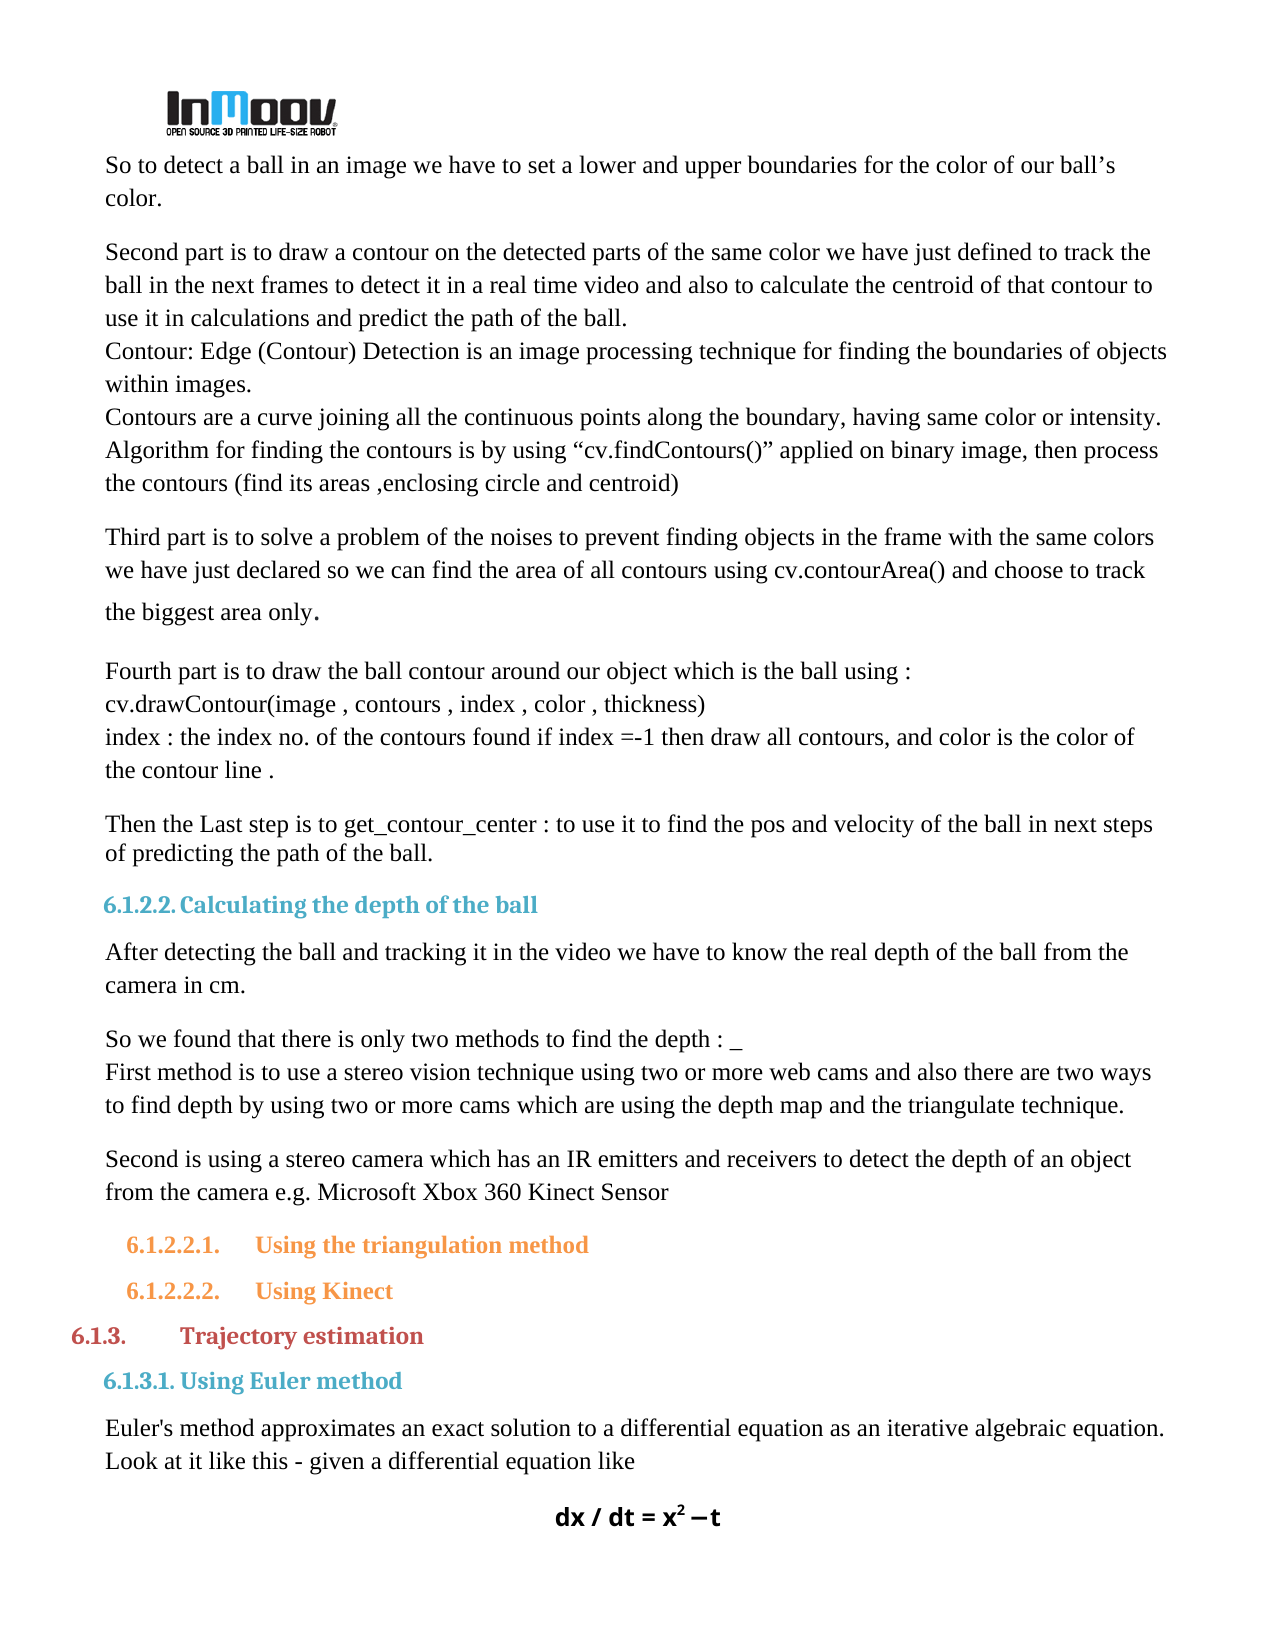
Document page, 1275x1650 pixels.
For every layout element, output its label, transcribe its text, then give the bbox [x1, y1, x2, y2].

text Algorithm for finding the contours is by using “cv.findContours()” applied on binary image, then process the contours (find its areas ,enclosing circle and centroid) [105, 435, 1170, 497]
text dx / dt = x2 −t [105, 1499, 1170, 1534]
text Fourth part is to draw the ball contour around our object which is the ball using : [105, 656, 1170, 685]
text So we found that there is only two methods to find the depth : _ First method is to use a stereo vision technique using two or more web cams and also there are two ways to find depth by using two or more cams which are using the depth map and the triangulate technique. [105, 1024, 1170, 1119]
text cv.drawContour(image , contours , index , color , thickness) [105, 689, 1170, 718]
subtitle Using Euler method [103, 1367, 1170, 1396]
text Contours are a curve joining all the continuous points along the boundary, having same color or intensity. [105, 402, 1170, 431]
text Then the Last step is to get_contour_center : to use it to find the pos and velocity of the ball in next steps of predicting the path of the ball. [105, 809, 1170, 866]
subtitle Trajectory estimation [71, 1322, 1170, 1350]
subtitle Calculating the depth of the ball [103, 891, 1170, 920]
text Contour: Edge (Contour) Detection is an image processing technique for finding the boundaries of objects within images. [105, 336, 1170, 398]
text After detecting the ball and tracking it in the video we have to know the real depth of the ball from the camera in cm. [105, 937, 1170, 999]
text Third part is to solve a problem of the noises to prevent finding objects in the frame with the same colors we have just declared so we can find the area of all contours using cv.contourArea() and choose to track the biggest area only. [105, 522, 1170, 629]
text index : the index no. of the contours found if index =-1 then draw all contours, and color is the color of the contour line . [105, 722, 1170, 784]
text Euler's method approximates an exact solution to a differential equation as an iterative algebraic equation. Look at it like this - given a differential equation like [105, 1413, 1170, 1474]
subtitle Using Kinect [126, 1276, 1170, 1305]
text So to detect a ball in an image we have to set a lower and upper boundaries for the color of our ball’s color. [105, 150, 1170, 212]
text Second is using a stereo camera which has an IR emitters and receivers to detect the depth of an object from the camera e.g. Microsoft Xbox 360 Kinect Sensor [105, 1144, 1170, 1206]
picture [161, 75, 348, 146]
text Second part is to draw a contour on the detected parts of the same color we have just defined to track the ball in the next frames to detect it in a real time video and also to calculate the centroid of that contour to use it in calculations and predict the path of the ball. [105, 237, 1170, 332]
subtitle Using the triangulation method [126, 1231, 1170, 1259]
